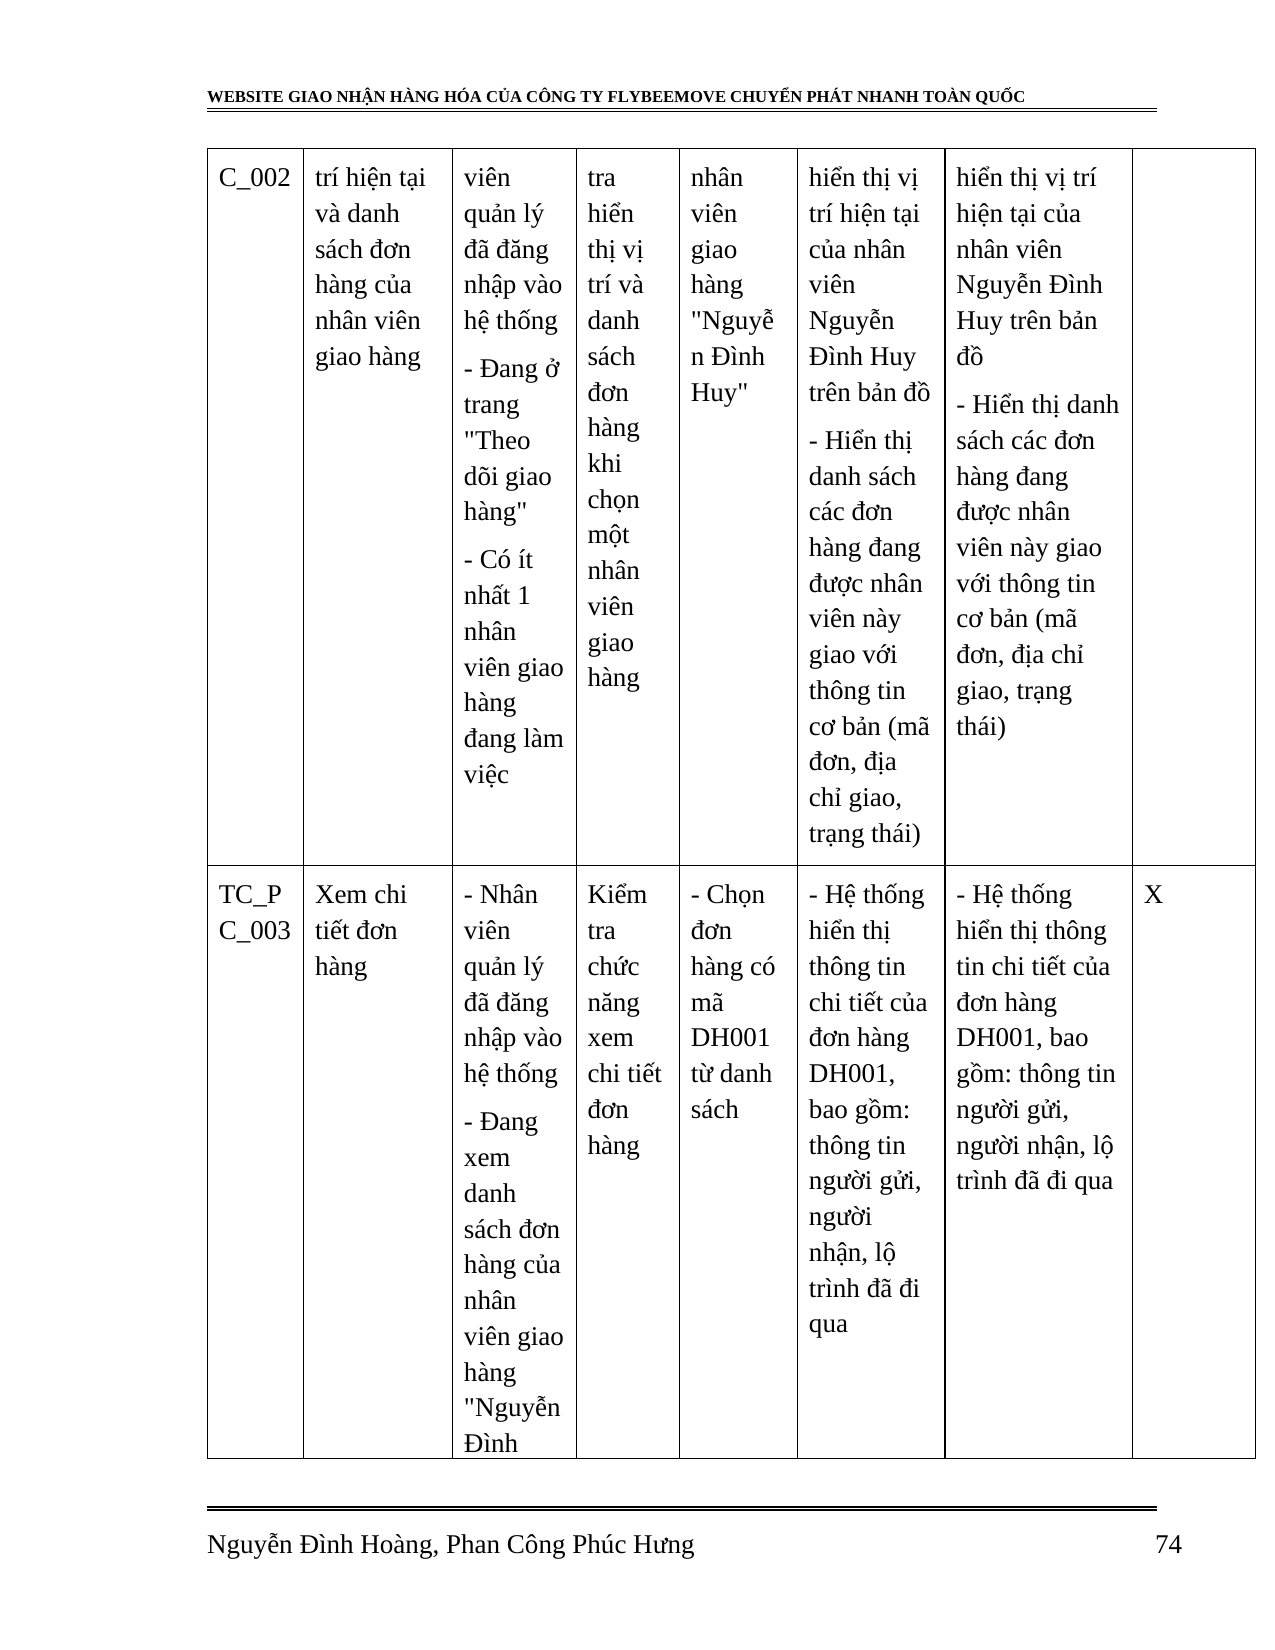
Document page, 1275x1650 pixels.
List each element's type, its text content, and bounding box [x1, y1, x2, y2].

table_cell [453, 866, 576, 1458]
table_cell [946, 149, 1132, 865]
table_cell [304, 149, 452, 865]
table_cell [304, 866, 452, 1458]
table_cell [453, 149, 576, 865]
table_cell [798, 866, 944, 1458]
table_cell X [1133, 866, 1255, 1458]
table_cell TC_PC_002 [208, 149, 303, 865]
table_cell X [1133, 149, 1255, 865]
table_cell TC_PC_003 [208, 866, 303, 1458]
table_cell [577, 149, 679, 865]
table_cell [680, 149, 797, 865]
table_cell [680, 866, 797, 1458]
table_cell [798, 149, 944, 865]
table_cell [577, 866, 679, 1458]
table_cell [946, 866, 1132, 1458]
